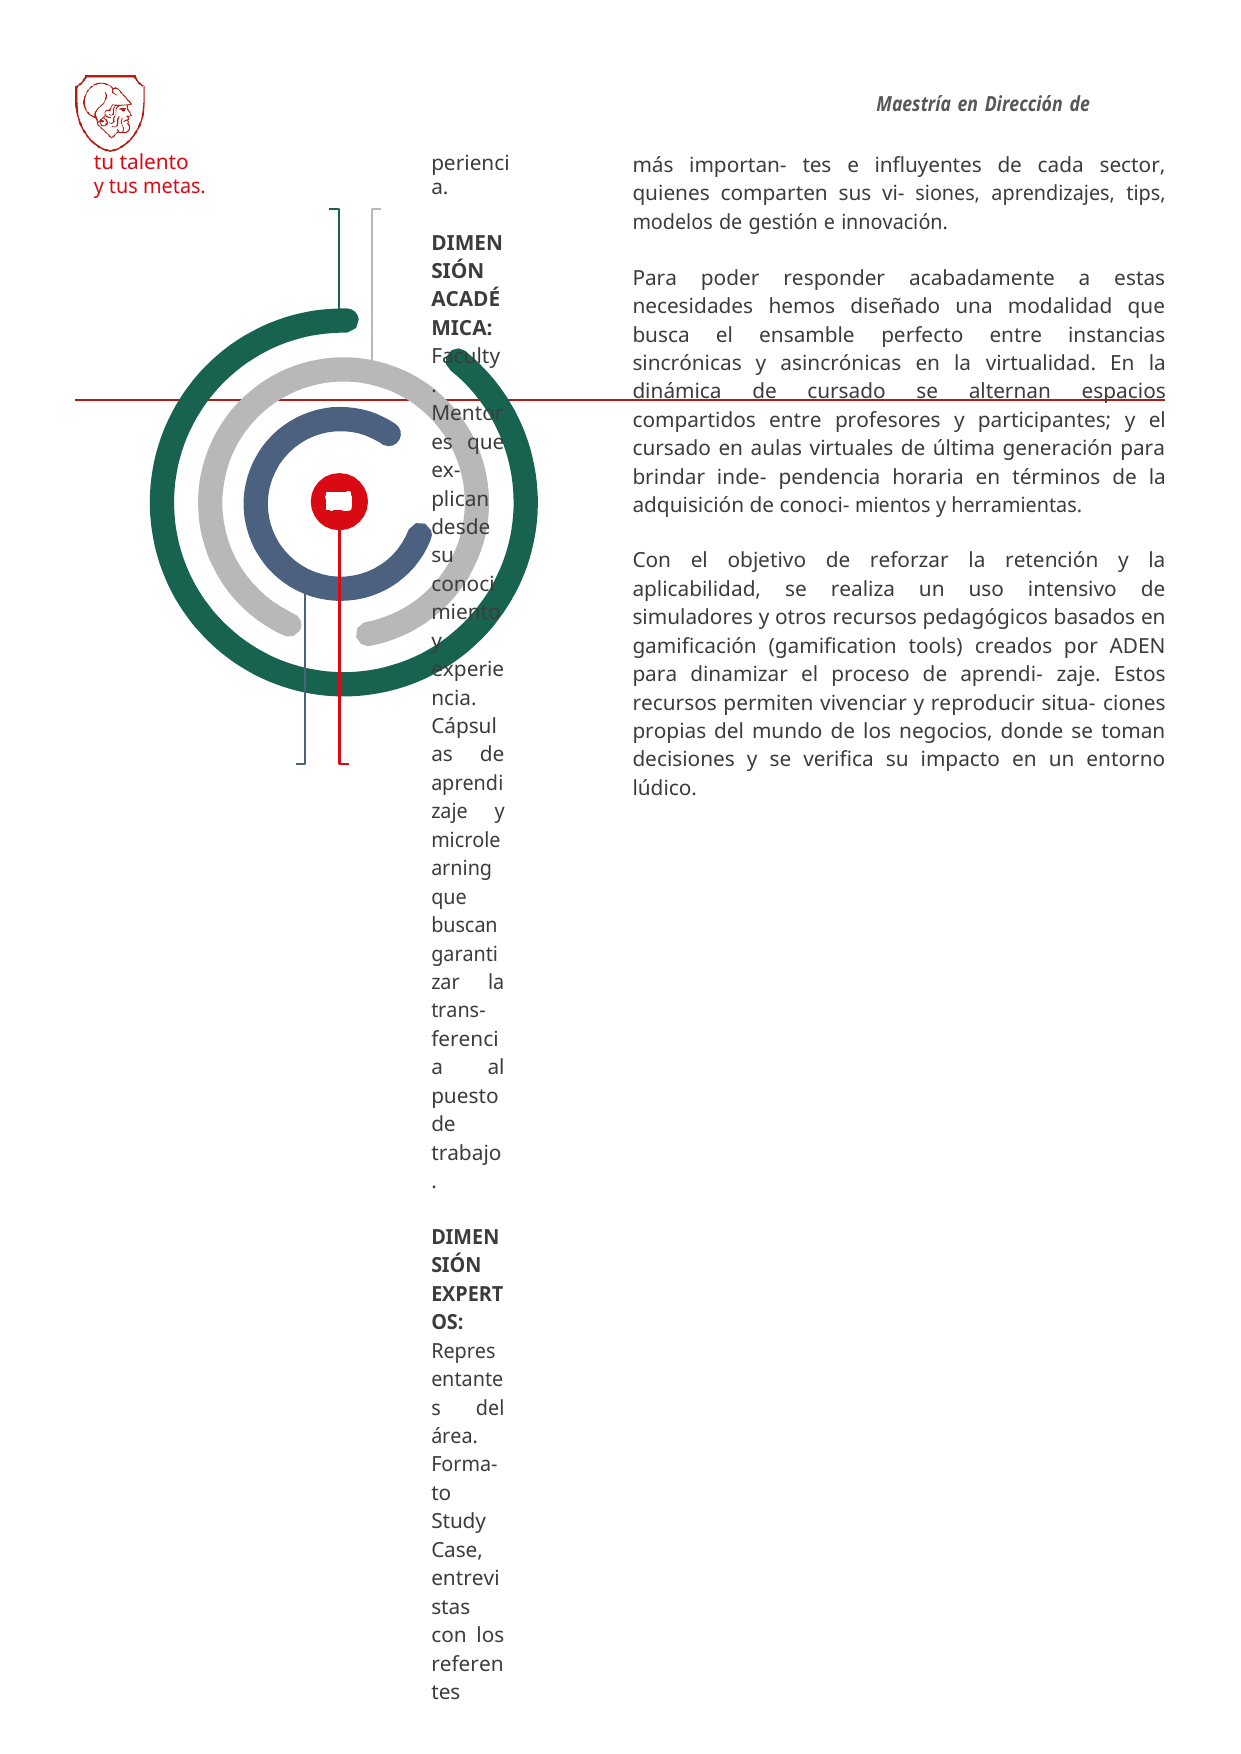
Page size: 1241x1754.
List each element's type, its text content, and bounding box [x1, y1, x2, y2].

text DIMENSIÓN ACADÉMICA: Faculty. Mentores que ex- plican desde su conocimiento y experiencia. Cápsulas de aprendizaje y microlearning que buscan garantizar la trans- ferencia al puesto de trabajo. [431, 228, 504, 1194]
text Con el objetivo de reforzar la retención y la aplicabilidad, se realiza un uso intensivo de simuladores y otros recursos pedagógicos basados en gamificación (gamification tools) creados por ADEN para dinamizar el proceso de aprendi- zaje. Estos recursos permiten vivenciar y reproducir situa- ciones propias del mundo de los negocios, donde se toman decisiones y se verifica su impacto en un entorno lúdico. [632, 546, 1166, 801]
text tu talento [93, 150, 319, 174]
text Para poder responder acabadamente a estas necesidades hemos diseñado una modalidad que busca el ensamble perfecto entre instancias sincrónicas y asincrónicas en la virtualidad. En la dinámica de cursado se alternan espacios compartidos entre profesores y participantes; y el cursado en aulas virtuales de última generación para brindar inde- pendencia horaria en términos de la adquisición de conoci- mientos y herramientas. [632, 263, 1166, 519]
text y tus metas. [93, 174, 319, 198]
text DIMENSIÓN EXPERTOS: Representantes del área. Forma- to Study Case, entrevistas con los referentes más importan- tes e influyentes de cada sector, quienes comparten sus vi- siones, aprendizajes, tips, modelos de gestión e innovación. [431, 1222, 504, 1706]
text DIMENSIÓN EXPERTOS: Representantes del área. Forma- to Study Case, entrevistas con los referentes más importan- tes e influyentes de cada sector, quienes comparten sus vi- siones, aprendizajes, tips, modelos de gestión e innovación. [632, 150, 1166, 235]
text periencia. [431, 150, 521, 200]
picture [325, 491, 352, 511]
picture [75, 75, 145, 152]
